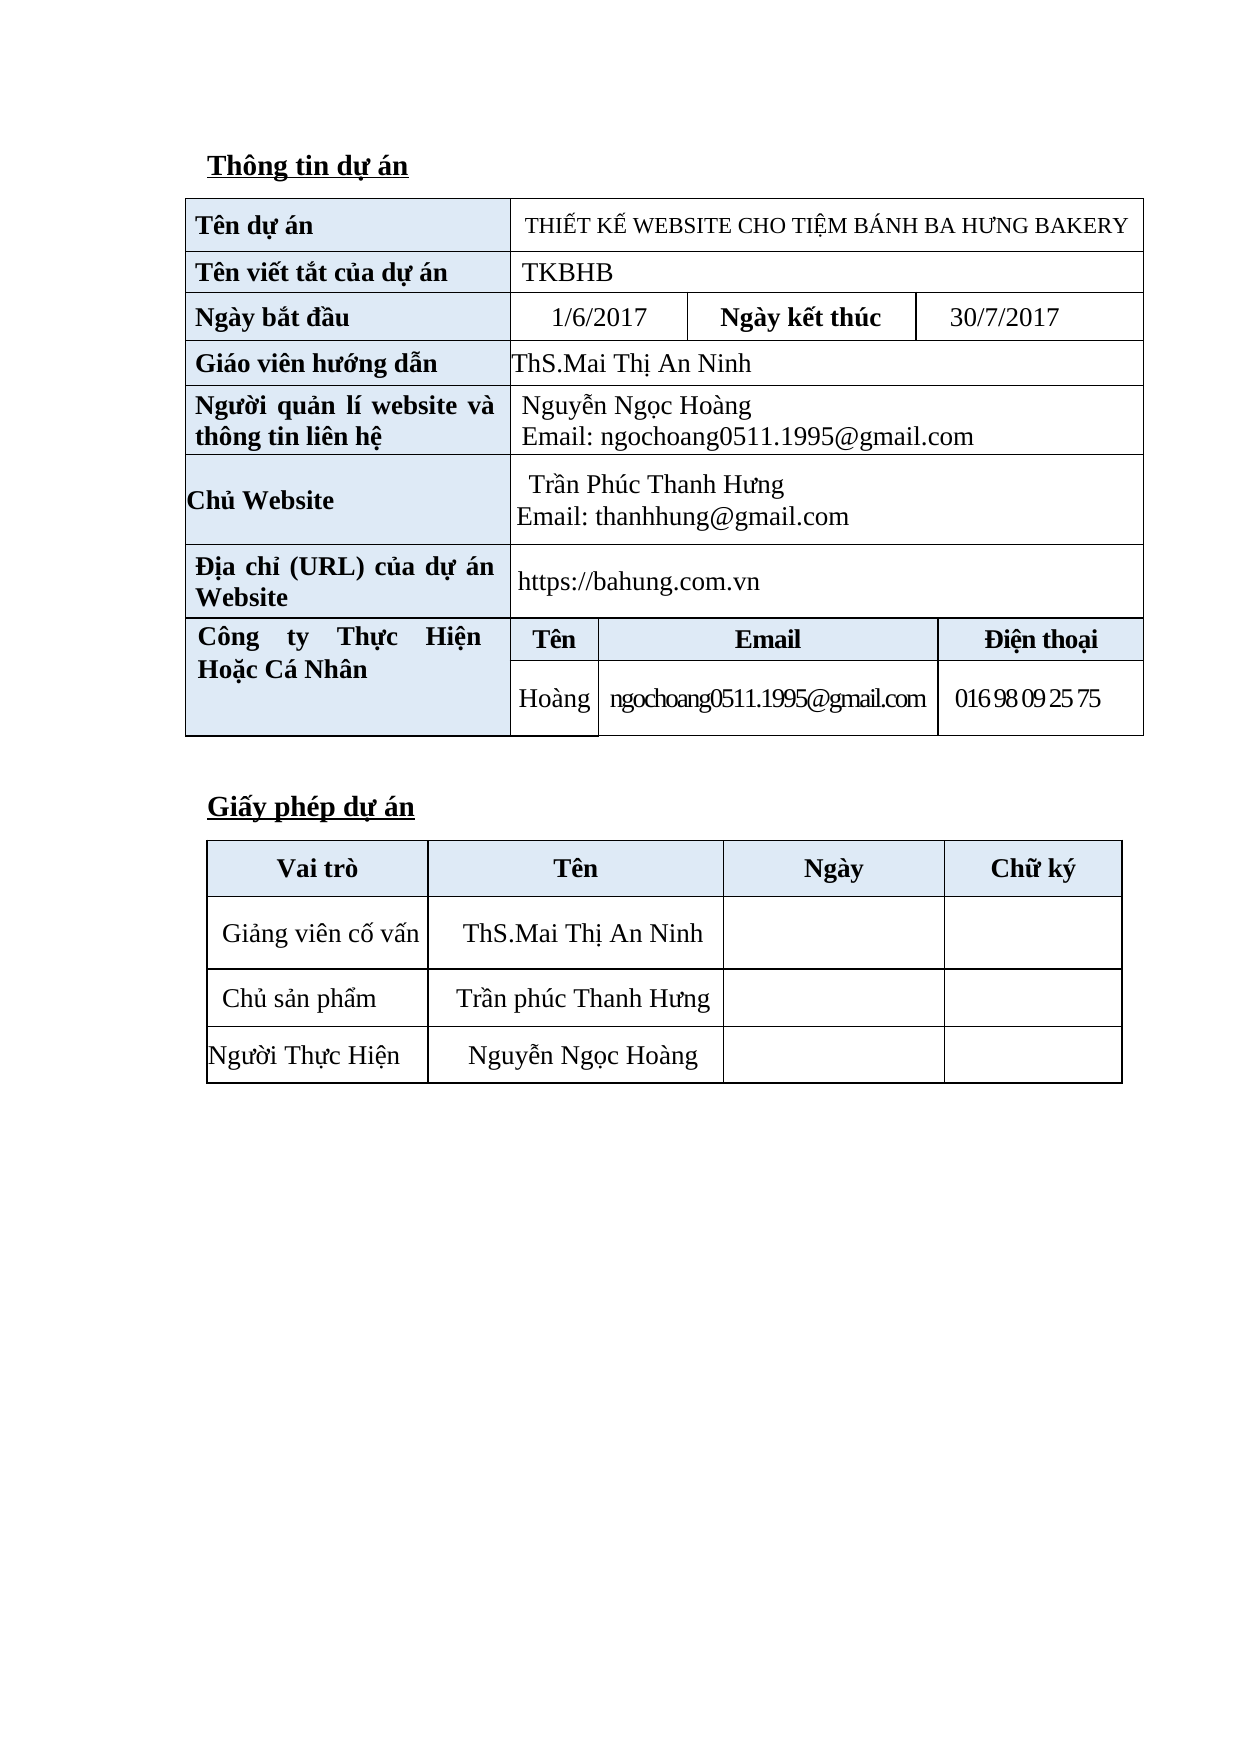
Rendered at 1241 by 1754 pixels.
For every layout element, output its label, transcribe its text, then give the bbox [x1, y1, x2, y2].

table_cell TKBHB [511, 252, 1143, 292]
table_cell ThS.Mai Thị An Ninh [429, 897, 723, 968]
table_cell Tên viết tắt của dự án [186, 252, 510, 292]
table_cell Email [599, 619, 937, 660]
text Thông tin dự án [207, 148, 1122, 181]
table_cell Giảng viên cố vấn [208, 897, 427, 968]
table_cell Ngày bắt đầu [186, 293, 510, 340]
table_cell [945, 1027, 1121, 1082]
table_cell [724, 897, 944, 968]
table_cell Người Thực Hiện [208, 1027, 427, 1082]
table_cell 1/6/2017 [511, 293, 687, 340]
table_cell Nguyễn Ngọc Hoàng Email: ngochoang0511.1995@gmail.com [511, 386, 1143, 454]
table_cell https://bahung.com.vn [511, 545, 1143, 617]
table_cell 30/7/2017 [917, 293, 1143, 340]
table_cell Trần phúc Thanh Hưng [429, 970, 723, 1026]
text Giấy phép dự án [207, 789, 1122, 823]
table_cell [724, 970, 944, 1026]
table_header Tên [429, 841, 723, 896]
table_cell Hoàng [511, 661, 598, 735]
table_cell Tên [511, 619, 598, 660]
table_cell 016 98 09 25 75 [939, 661, 1143, 735]
table_cell Ngày kết thúc [688, 293, 915, 340]
table_cell Điện thoại [939, 619, 1143, 660]
table_cell Chủ sản phẩm [208, 970, 427, 1026]
table_cell [945, 970, 1121, 1026]
table_cell Chủ Website [186, 455, 510, 544]
table_cell Người quản lí website và thông tin liên hệ [186, 386, 510, 454]
table_cell Giáo viên hướng dẫn [186, 341, 510, 385]
table_cell Địa chỉ (URL) của dự án Website [186, 545, 510, 617]
table_cell [724, 1027, 944, 1082]
table_header Vai trò [208, 841, 427, 896]
table_cell [186, 619, 510, 735]
table_cell ThS.Mai Thị An Ninh [511, 341, 1143, 385]
table_header Thiết kế website cho tiệm bánh Ba Hưng Bakery [511, 199, 1143, 251]
table_header Ngày [724, 841, 944, 896]
table_cell Nguyễn Ngọc Hoàng [429, 1027, 723, 1082]
table_header Tên dự án [186, 199, 510, 251]
table_cell Trần Phúc Thanh Hưng Email: thanhhung@gmail.com [511, 455, 1143, 544]
table_header Chữ ký [945, 841, 1121, 896]
table_cell [945, 897, 1121, 968]
table_cell ngochoang0511.1995@gmail.com [599, 661, 937, 735]
